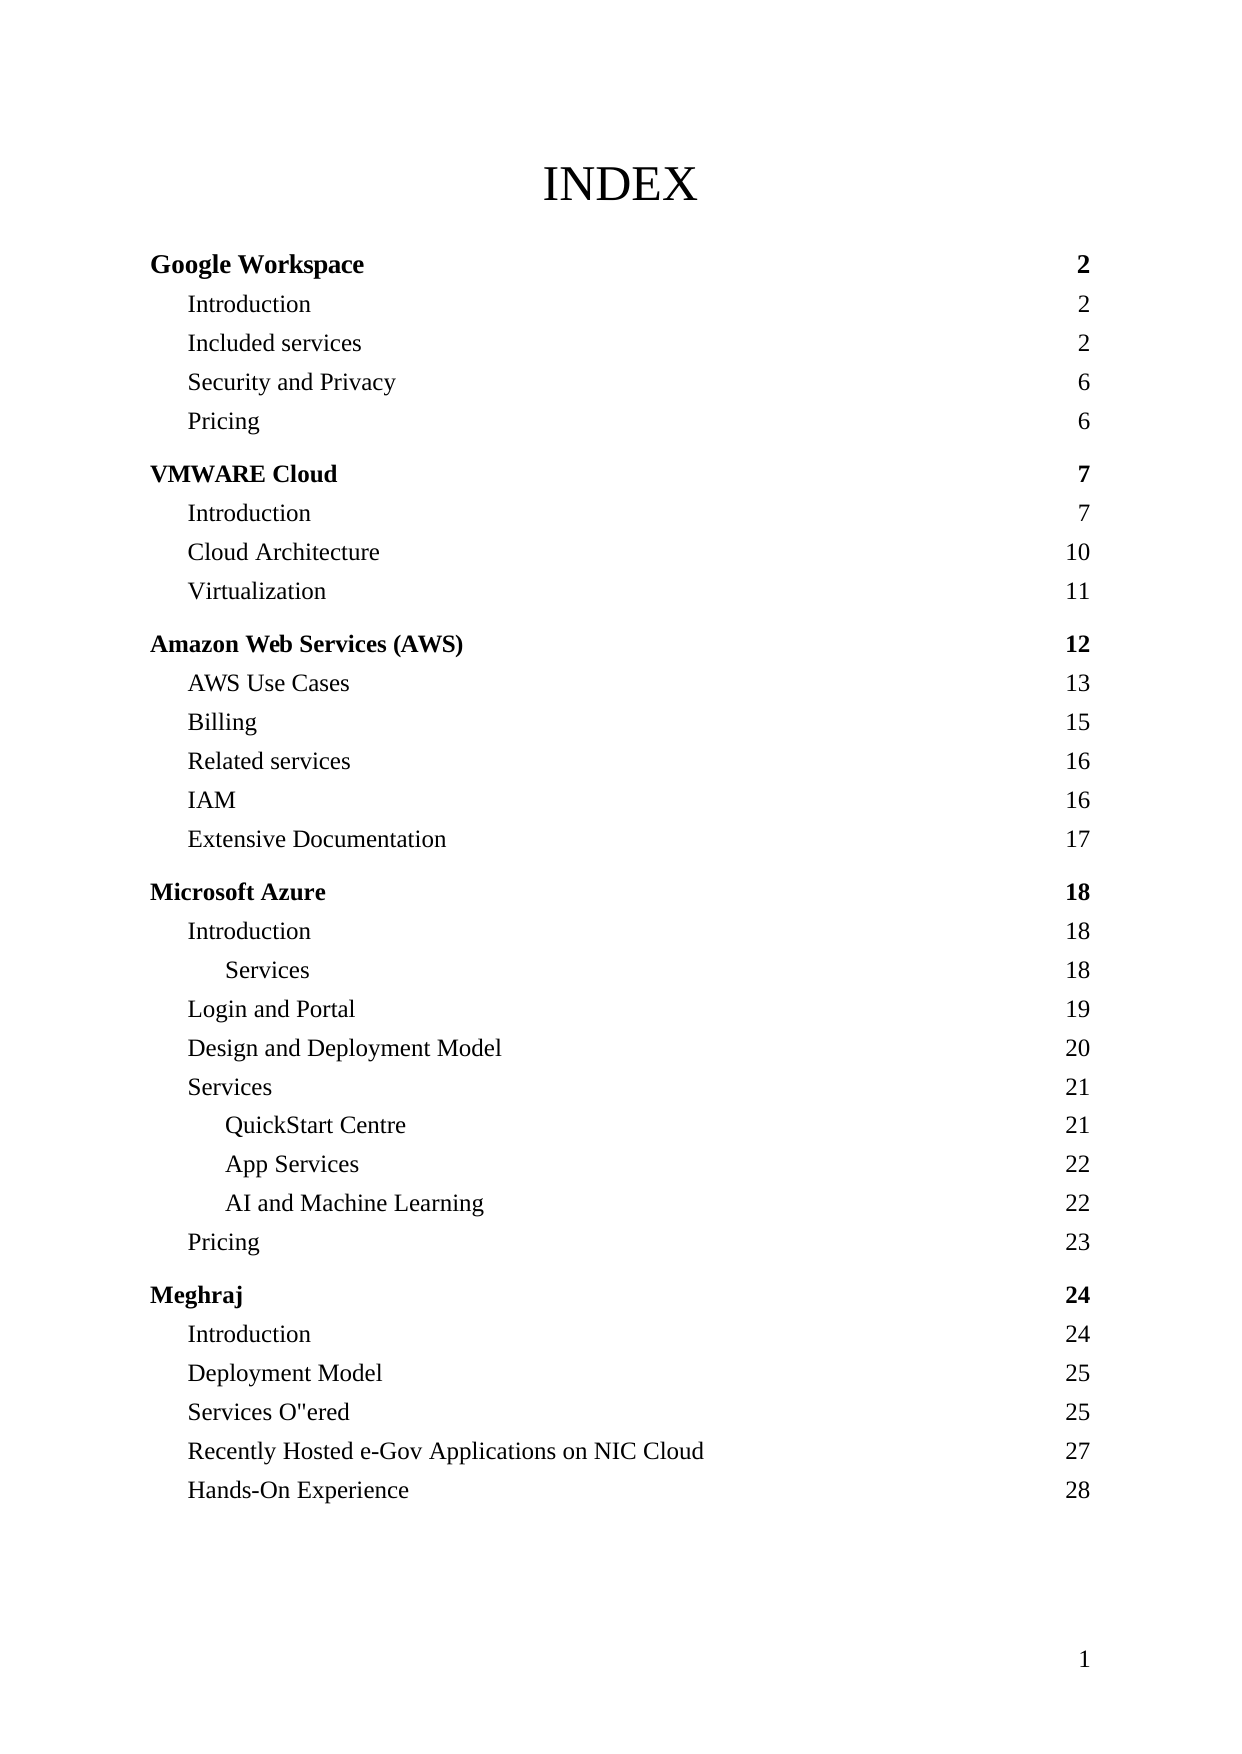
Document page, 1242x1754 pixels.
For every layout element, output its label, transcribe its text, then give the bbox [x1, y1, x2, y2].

text INDEX [48, 154, 1192, 211]
